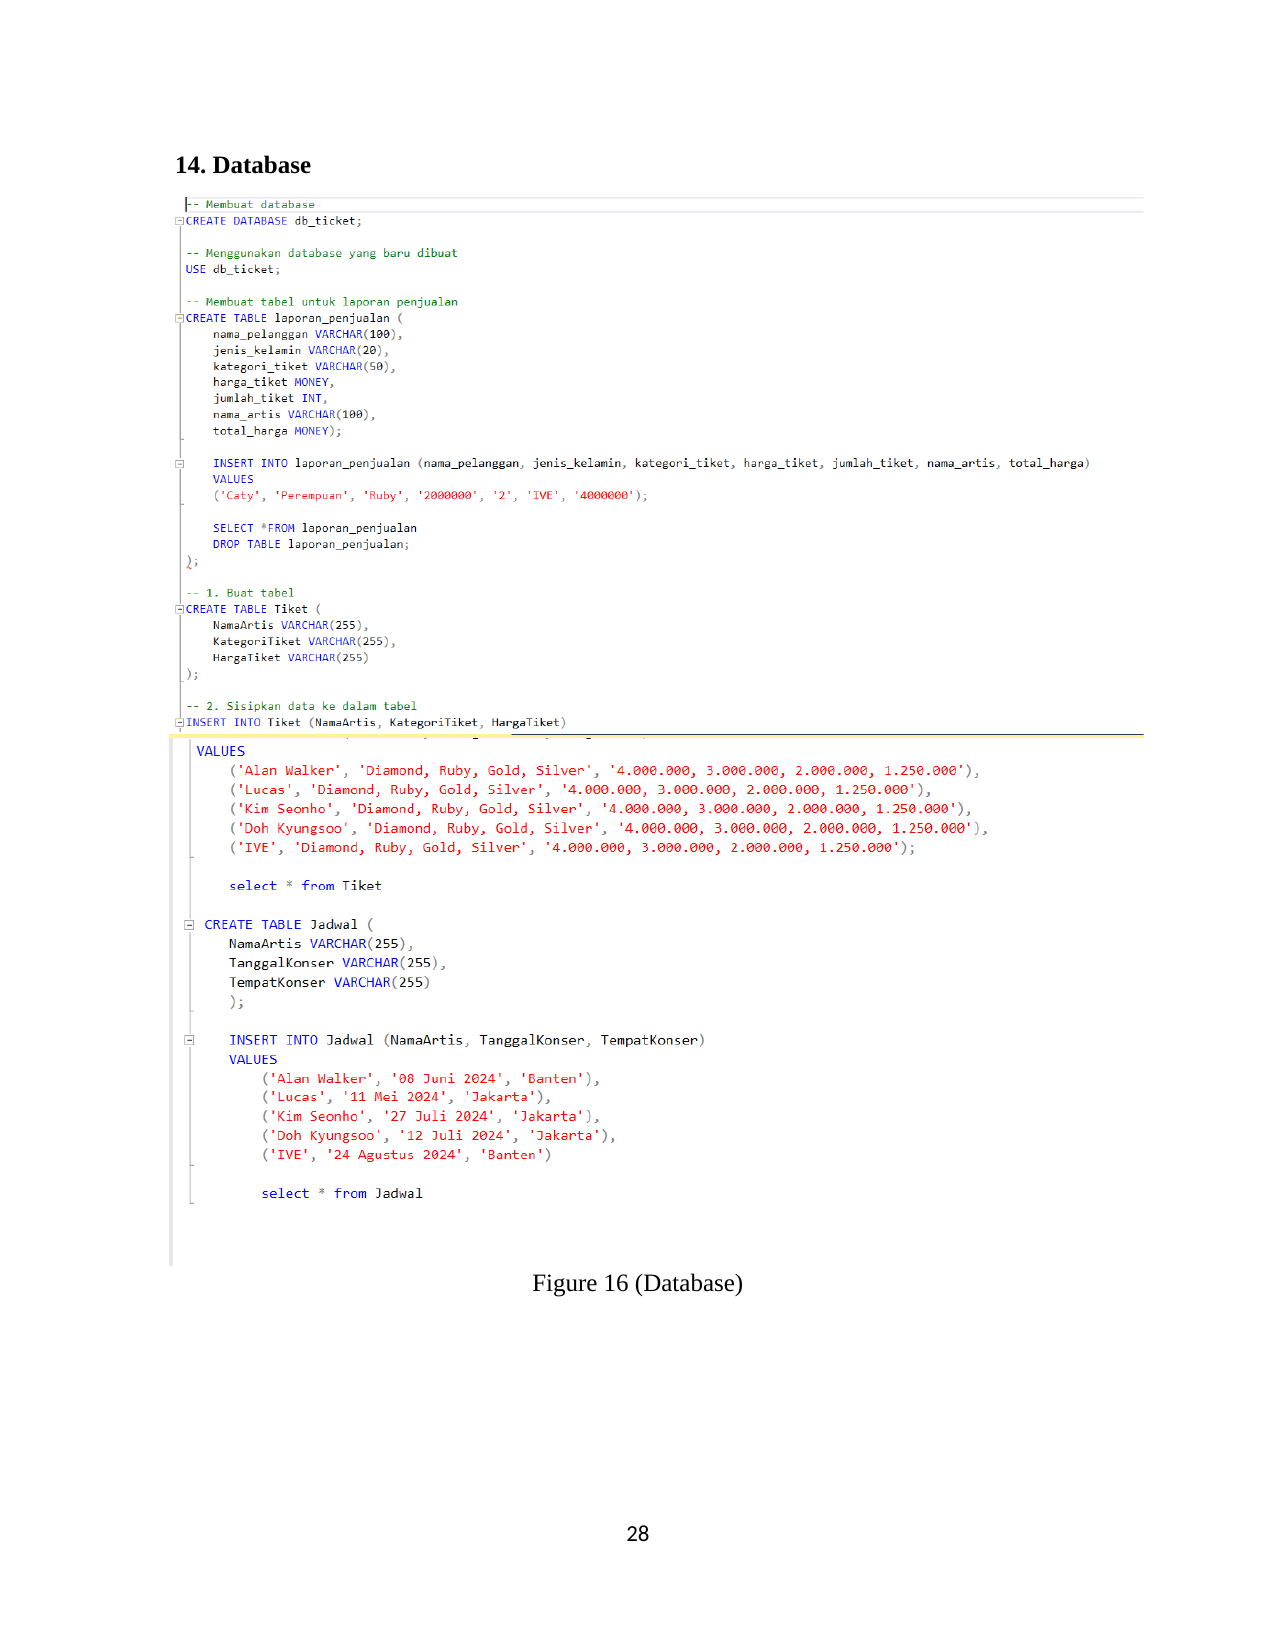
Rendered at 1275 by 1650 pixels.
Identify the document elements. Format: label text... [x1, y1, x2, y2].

text Figure 16 (Database) [150, 198, 1125, 1297]
text 14. Database [150, 150, 1125, 179]
